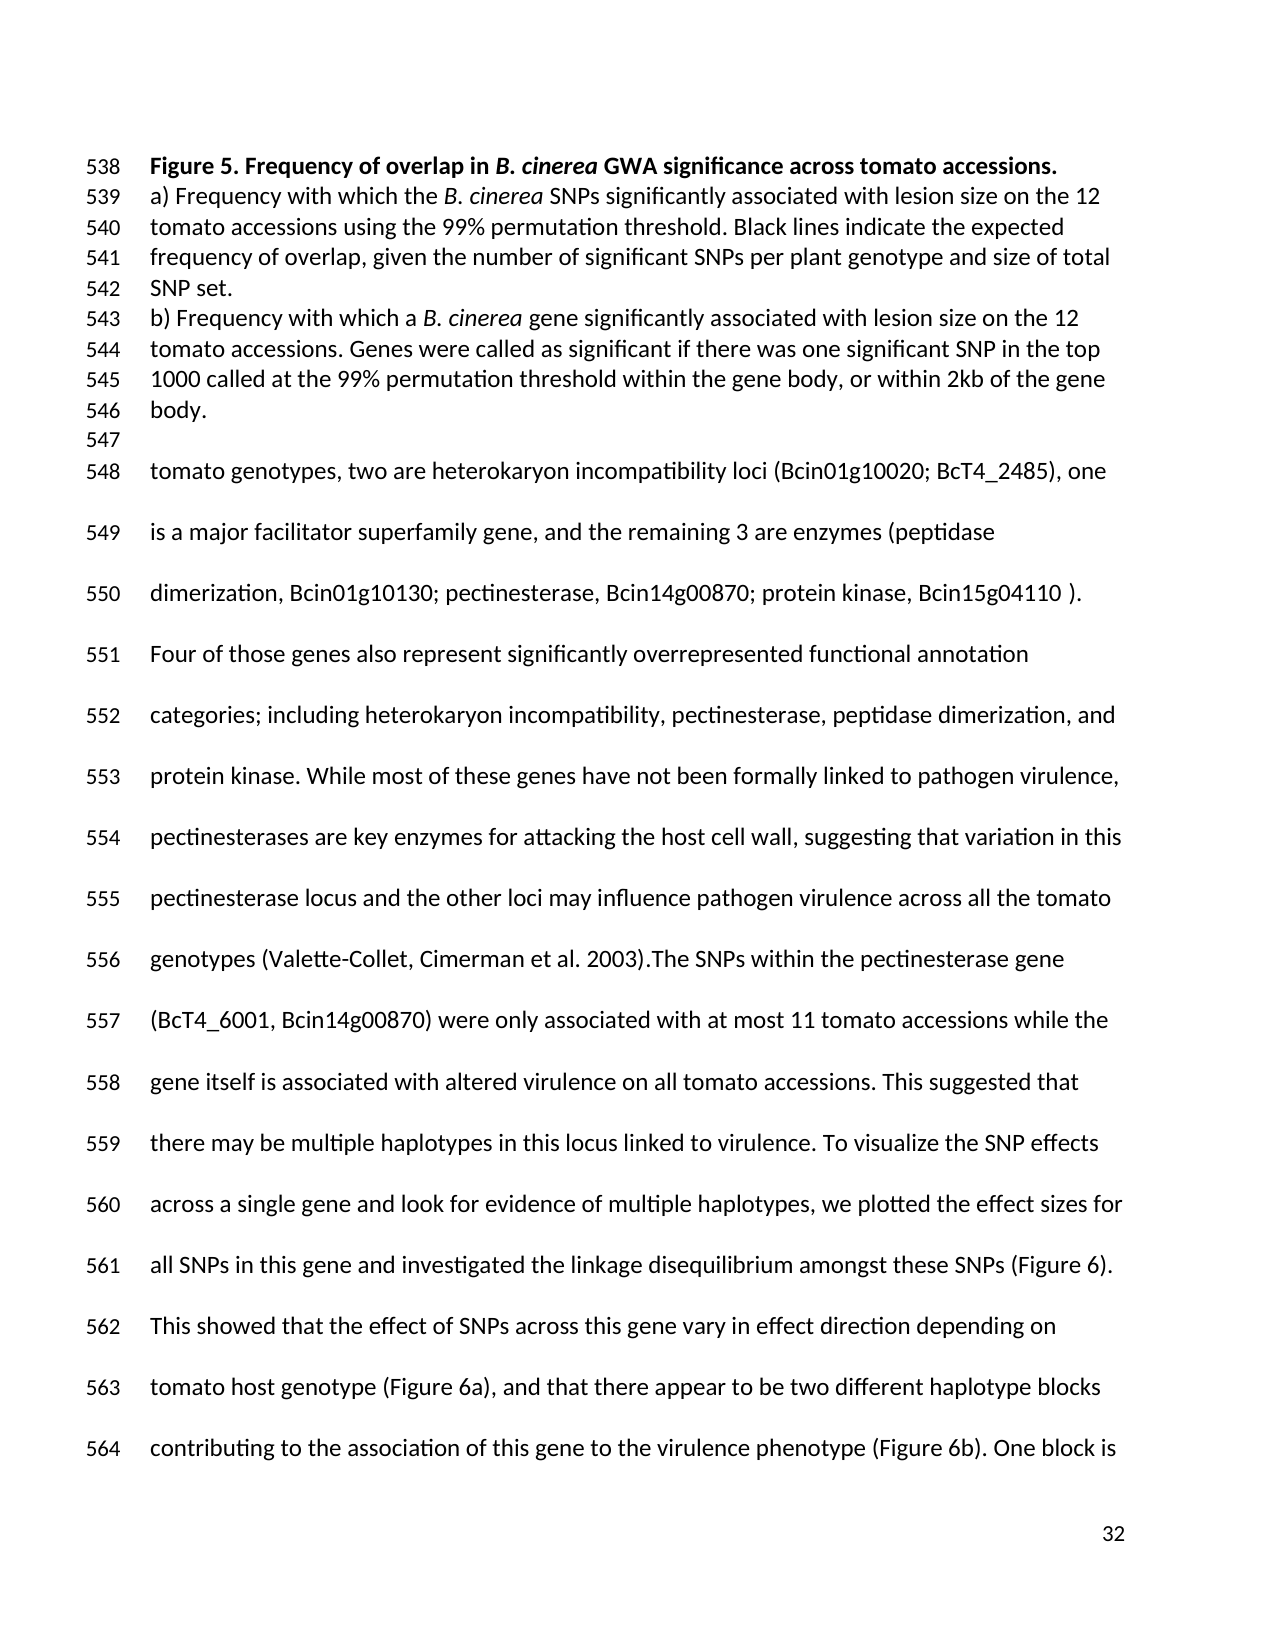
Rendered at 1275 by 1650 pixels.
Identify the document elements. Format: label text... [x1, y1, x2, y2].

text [150, 455, 1125, 1462]
text b) Frequency with which a B. cinerea gene significantly associated with lesion size on the 12 tomato accessions. Genes were called as significant if there was one significant SNP in the top 1000 called at the 99% permutation threshold within the gene body, or within 2kb of the gene body. [150, 303, 1125, 425]
text a) Frequency with which the B. cinerea SNPs significantly associated with lesion size on the 12 tomato accessions using the 99% permutation threshold. Black lines indicate the expected frequency of overlap, given the number of significant SNPs per plant genotype and size of total SNP set. [150, 181, 1125, 303]
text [150, 150, 1125, 181]
